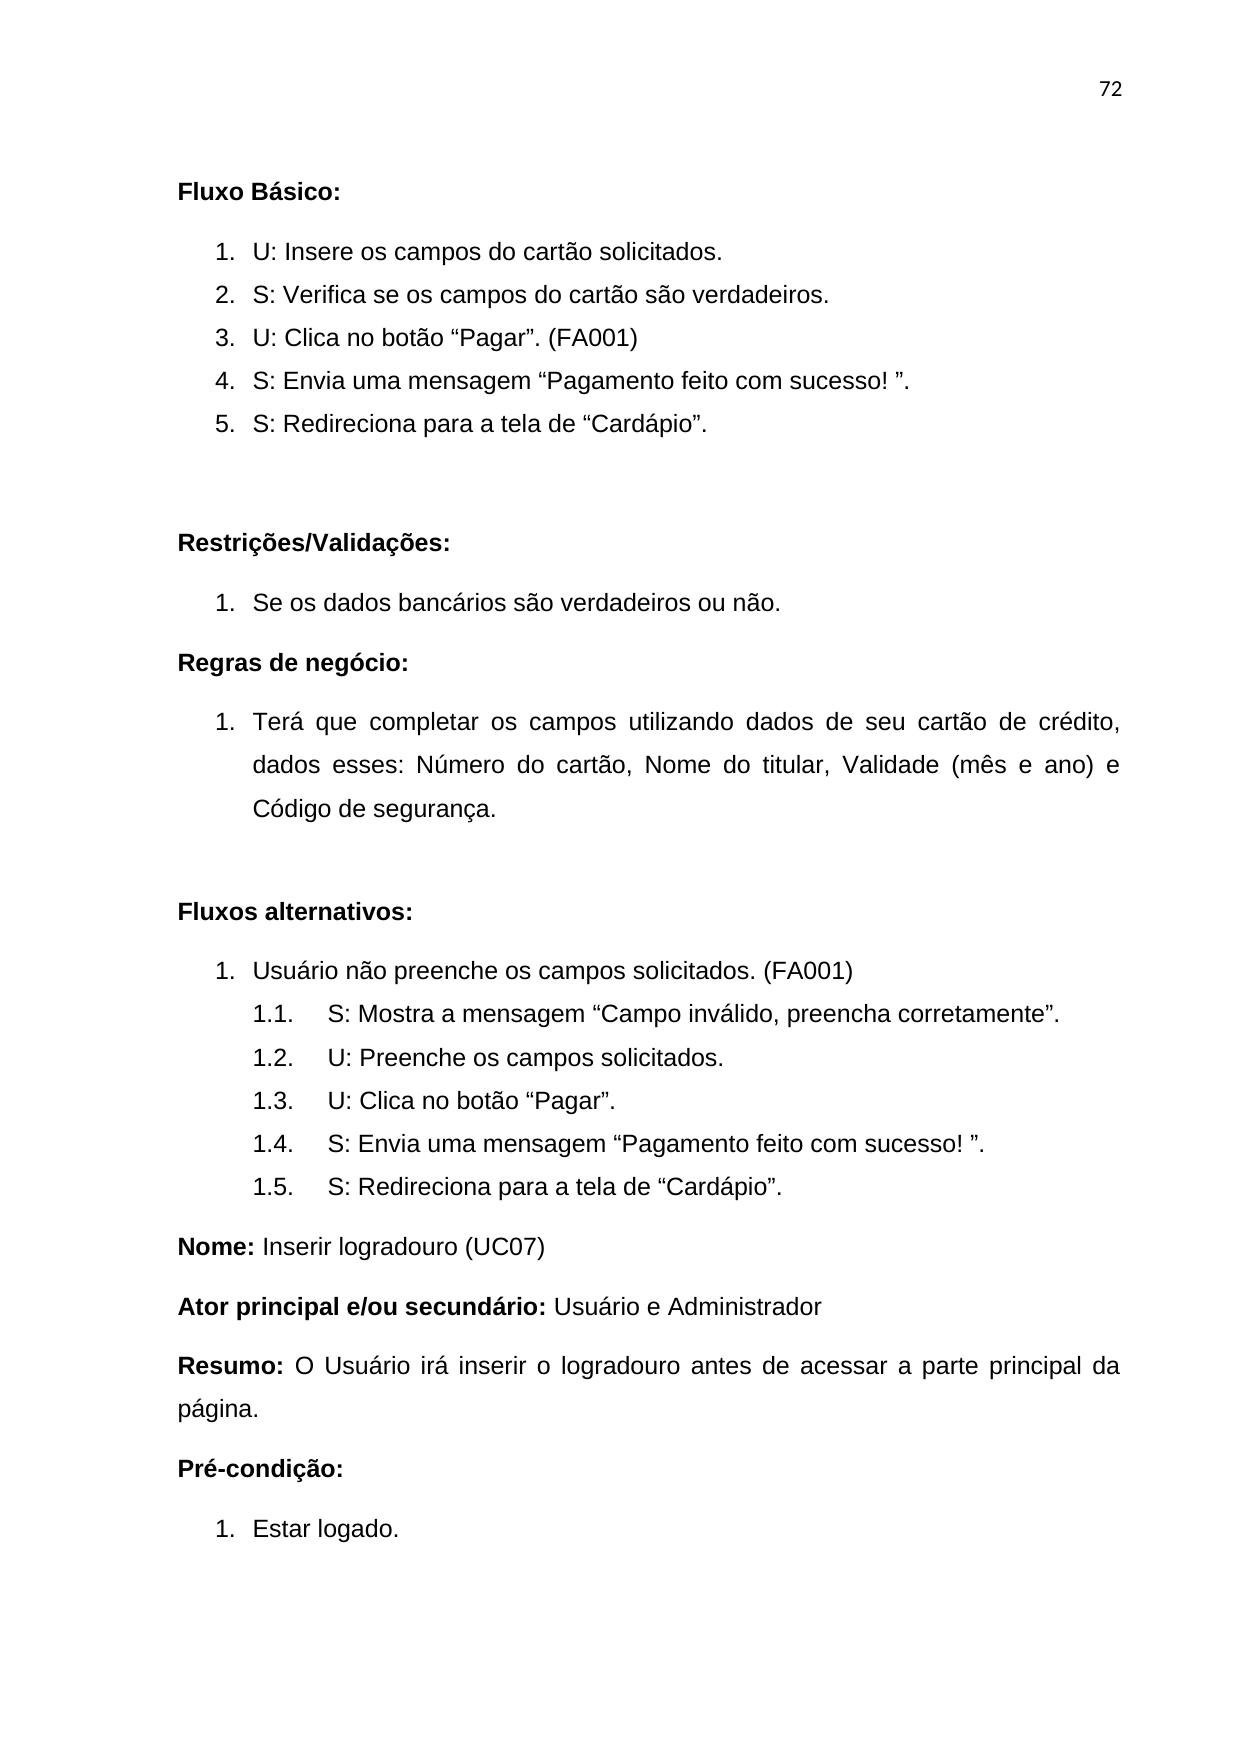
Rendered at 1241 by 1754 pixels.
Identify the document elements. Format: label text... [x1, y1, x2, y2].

list S: Redireciona para a tela de “Cardápio”. [252, 1172, 1122, 1201]
text Fluxos alternativos: [177, 896, 1122, 925]
list U: Clica no botão “Pagar”. (FA001) [215, 323, 1122, 352]
list U: Clica no botão “Pagar”. [252, 1086, 1122, 1114]
text Nome: Inserir logradouro (UC07) [177, 1232, 1122, 1260]
text Regras de negócio: [177, 647, 1122, 676]
text Pré-condição: [177, 1454, 1122, 1483]
list Usuário não preenche os campos solicitados. (FA001) [215, 956, 1122, 985]
list U: Preenche os campos solicitados. [252, 1042, 1122, 1071]
list U: Insere os campos do cartão solicitados. [215, 237, 1122, 266]
list S: Envia uma mensagem “Pagamento feito com sucesso! ”. [252, 1129, 1122, 1157]
list S: Envia uma mensagem “Pagamento feito com sucesso! ”. [215, 366, 1122, 395]
list Estar logado. [215, 1514, 1122, 1543]
list S: Redireciona para a tela de “Cardápio”. [215, 409, 1122, 438]
list Terá que completar os campos utilizando dados de seu cartão de crédito, dados esses: Número do cartão, Nome do titular, Validade (mês e ano) e Código de segurança. [215, 707, 1122, 822]
list Se os dados bancários são verdadeiros ou não. [215, 588, 1122, 616]
list S: Mostra a mensagem “Campo inválido, preencha corretamente”. [252, 999, 1122, 1028]
text Fluxo Básico: [177, 177, 1122, 206]
list S: Verifica se os campos do cartão são verdadeiros. [215, 280, 1122, 309]
text Ator principal e/ou secundário: Usuário e Administrador [177, 1291, 1122, 1320]
text Restrições/Validações: [177, 528, 1122, 557]
text Resumo: O Usuário irá inserir o logradouro antes de acessar a parte principal da página. [177, 1351, 1122, 1423]
